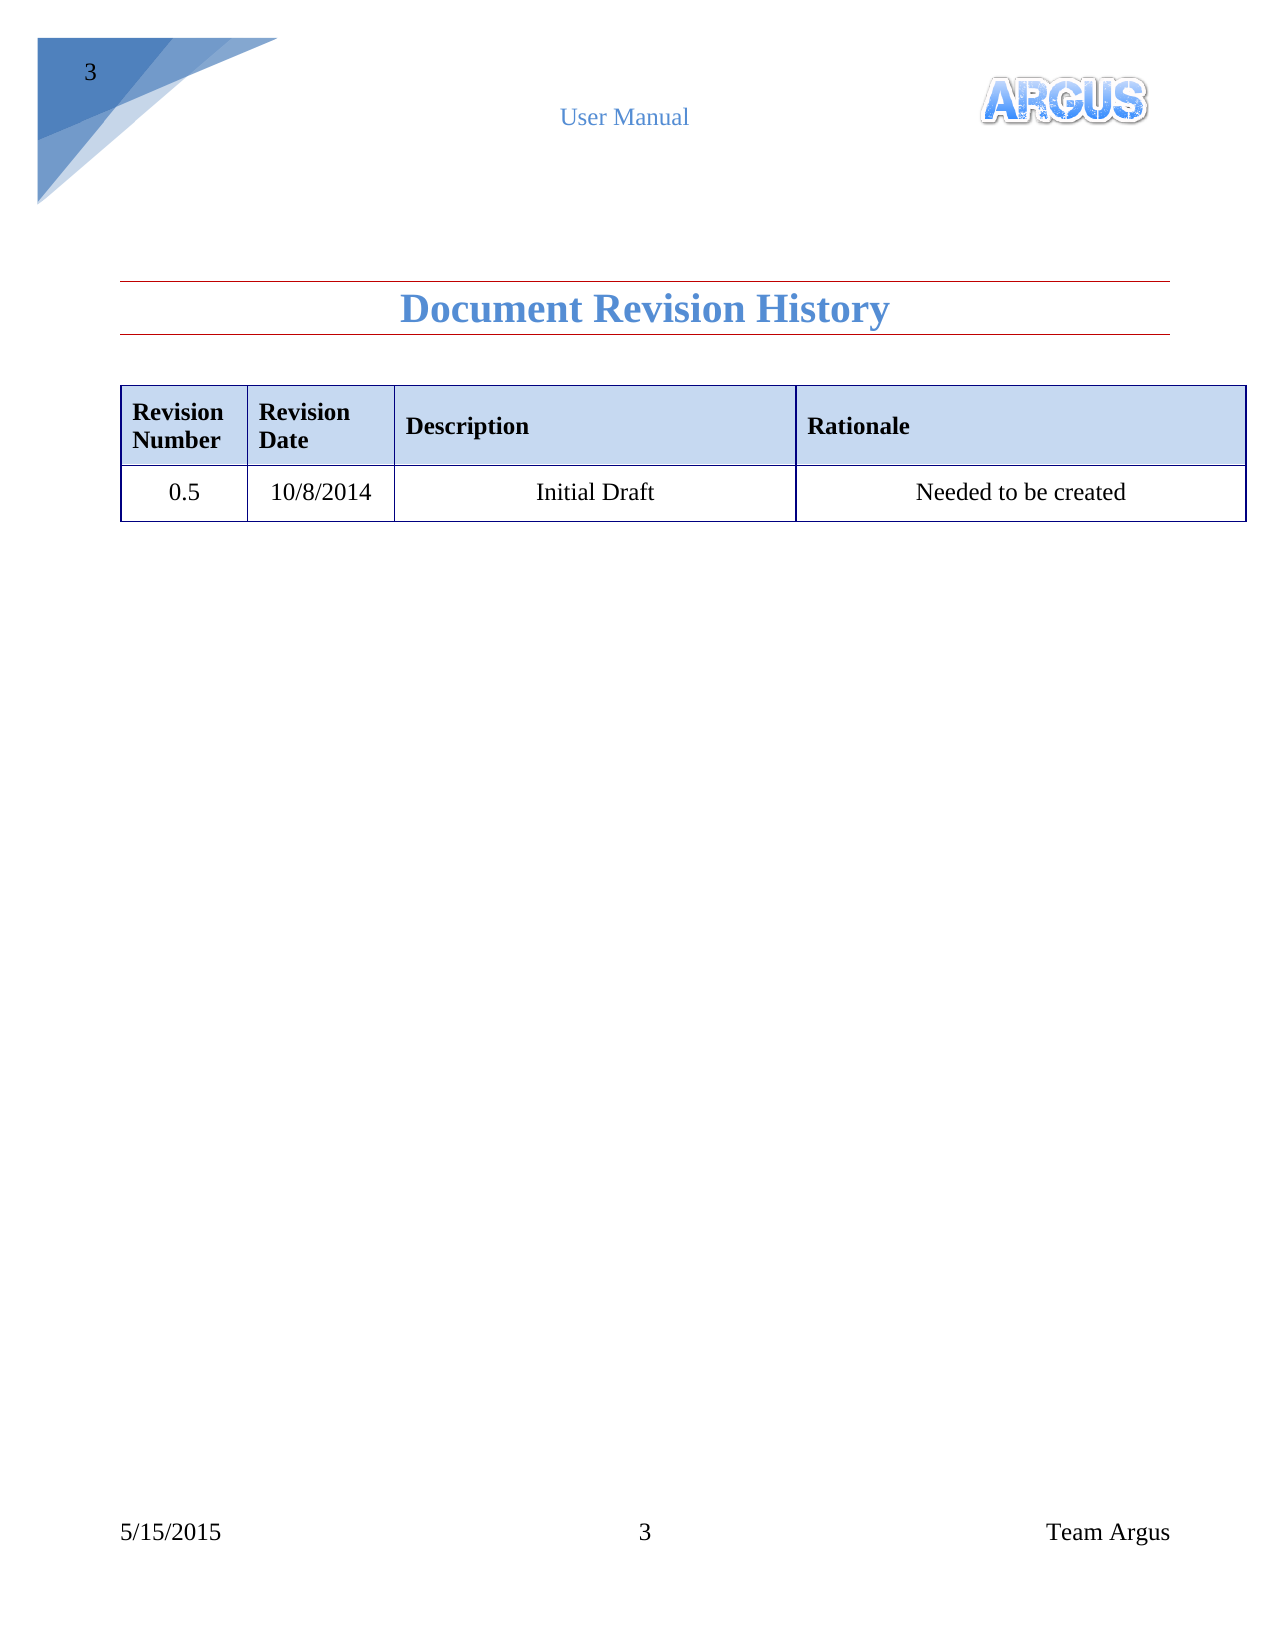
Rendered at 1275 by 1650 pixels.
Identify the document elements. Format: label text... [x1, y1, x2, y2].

table_cell 0.5 [122, 466, 247, 521]
table_header Revision Date [248, 386, 394, 464]
picture [978, 75, 1150, 126]
table_header Description [395, 386, 795, 464]
picture [37, 37, 279, 206]
table_header Rationale [797, 386, 1245, 464]
subtitle Document Revision History [120, 282, 1170, 334]
table_header Revision Number [122, 386, 247, 464]
table_cell Needed to be created [797, 466, 1245, 521]
table_cell Initial Draft [395, 466, 795, 521]
table_cell 10/8/2014 [248, 466, 394, 521]
